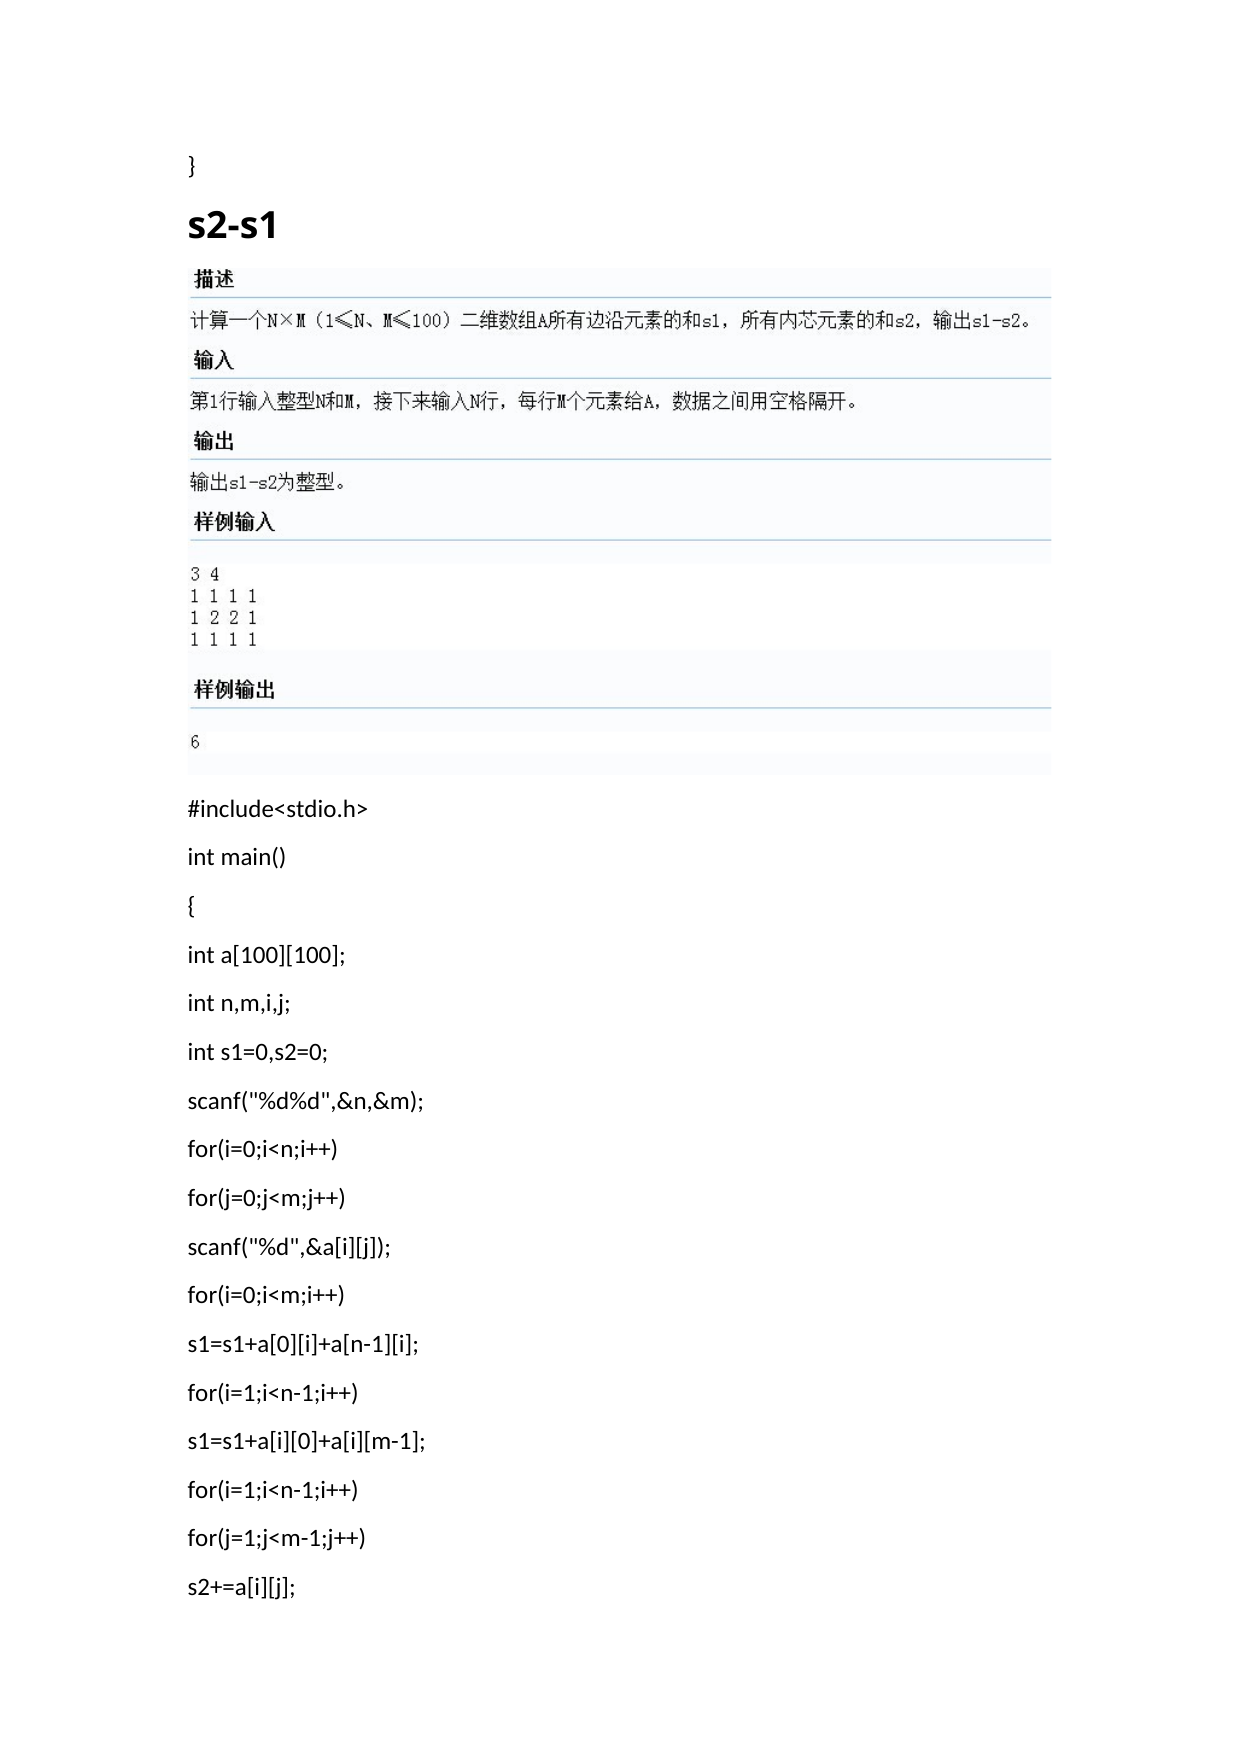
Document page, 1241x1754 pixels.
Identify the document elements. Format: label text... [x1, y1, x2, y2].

text for(i=0;i<n;i++) [187, 1133, 1053, 1164]
text for(i=1;i<n-1;i++) [187, 1377, 1053, 1407]
text #include<stdio.h> [187, 793, 1053, 823]
text for(j=1;j<m-1;j++) [187, 1523, 1053, 1553]
text int n,m,i,j; [187, 987, 1053, 1018]
text for(j=0;j<m;j++) [187, 1182, 1053, 1213]
text int main() [187, 842, 1053, 872]
text s2+=a[i][j]; [187, 1571, 1053, 1602]
text s1=s1+a[0][i]+a[n-1][i]; [187, 1328, 1053, 1358]
text int a[100][100]; [187, 939, 1053, 969]
text scanf("%d",&a[i][j]); [187, 1231, 1053, 1261]
text } [187, 150, 1053, 181]
text { [187, 890, 1053, 921]
text s2-s1 [187, 199, 1053, 250]
text for(i=0;i<m;i++) [187, 1279, 1053, 1310]
picture [187, 268, 1052, 775]
text s1=s1+a[i][0]+a[i][m-1]; [187, 1425, 1053, 1456]
text int s1=0,s2=0; [187, 1036, 1053, 1067]
text for(i=1;i<n-1;i++) [187, 1474, 1053, 1504]
text scanf("%d%d",&n,&m); [187, 1085, 1053, 1115]
